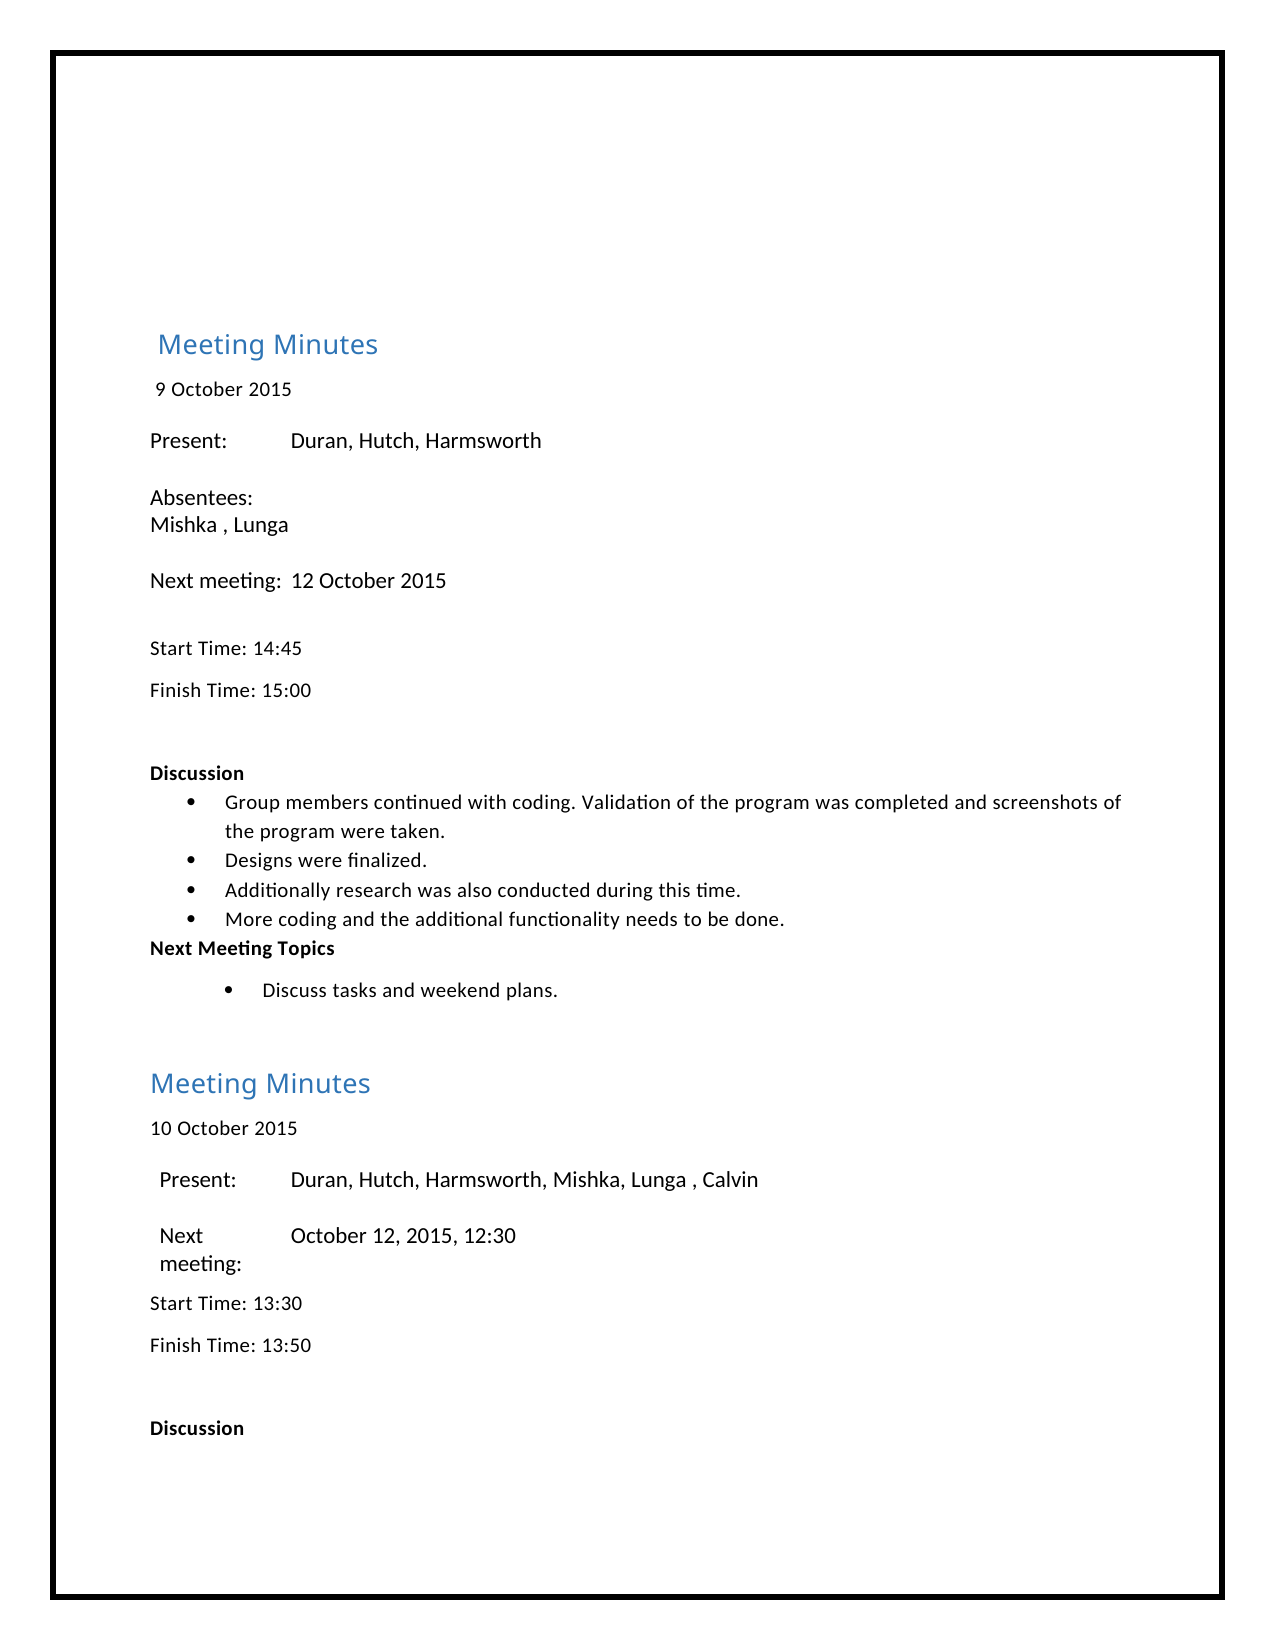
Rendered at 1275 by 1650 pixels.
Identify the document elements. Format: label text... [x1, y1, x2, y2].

table_header Present: Absentees: Mishka , Lunga [150, 427, 291, 567]
text Meeting Minutes [150, 1064, 1125, 1101]
text Discussion [150, 760, 1125, 786]
list Group members continued with coding. Validation of the program was completed and screenshots of the program were taken. [187, 789, 1125, 844]
text Discussion [150, 1415, 1125, 1441]
table_cell , 12:30 [291, 1222, 1124, 1278]
text 9 October 2015 [150, 376, 1125, 402]
table_header Present: [159, 1166, 291, 1222]
list Designs were finalized. [187, 848, 1125, 873]
table_cell 12 October 2015 [291, 567, 1125, 623]
list Discuss tasks and weekend plans. [225, 977, 1125, 1002]
text 10 October 2015 [150, 1115, 1125, 1141]
text Finish Time: 15:00 [150, 677, 1125, 702]
table_header Duran, Hutch, Harmsworth, Mishka, Lunga , Calvin [291, 1166, 1124, 1222]
table_header Duran, Hutch, Harmsworth [291, 427, 1125, 567]
text Next Meeting Topics [150, 935, 1125, 961]
table_cell Next meeting: [159, 1222, 291, 1278]
text Finish Time: 13:50 [150, 1332, 1125, 1357]
text Start Time: 14:45 [150, 635, 1125, 661]
list Additionally research was also conducted during this time. [187, 877, 1125, 902]
list More coding and the additional functionality needs to be done. [187, 906, 1125, 931]
text Start Time: 13:30 [150, 1290, 1125, 1316]
table_cell Next meeting: [150, 567, 291, 623]
text Meeting Minutes [150, 325, 1125, 362]
